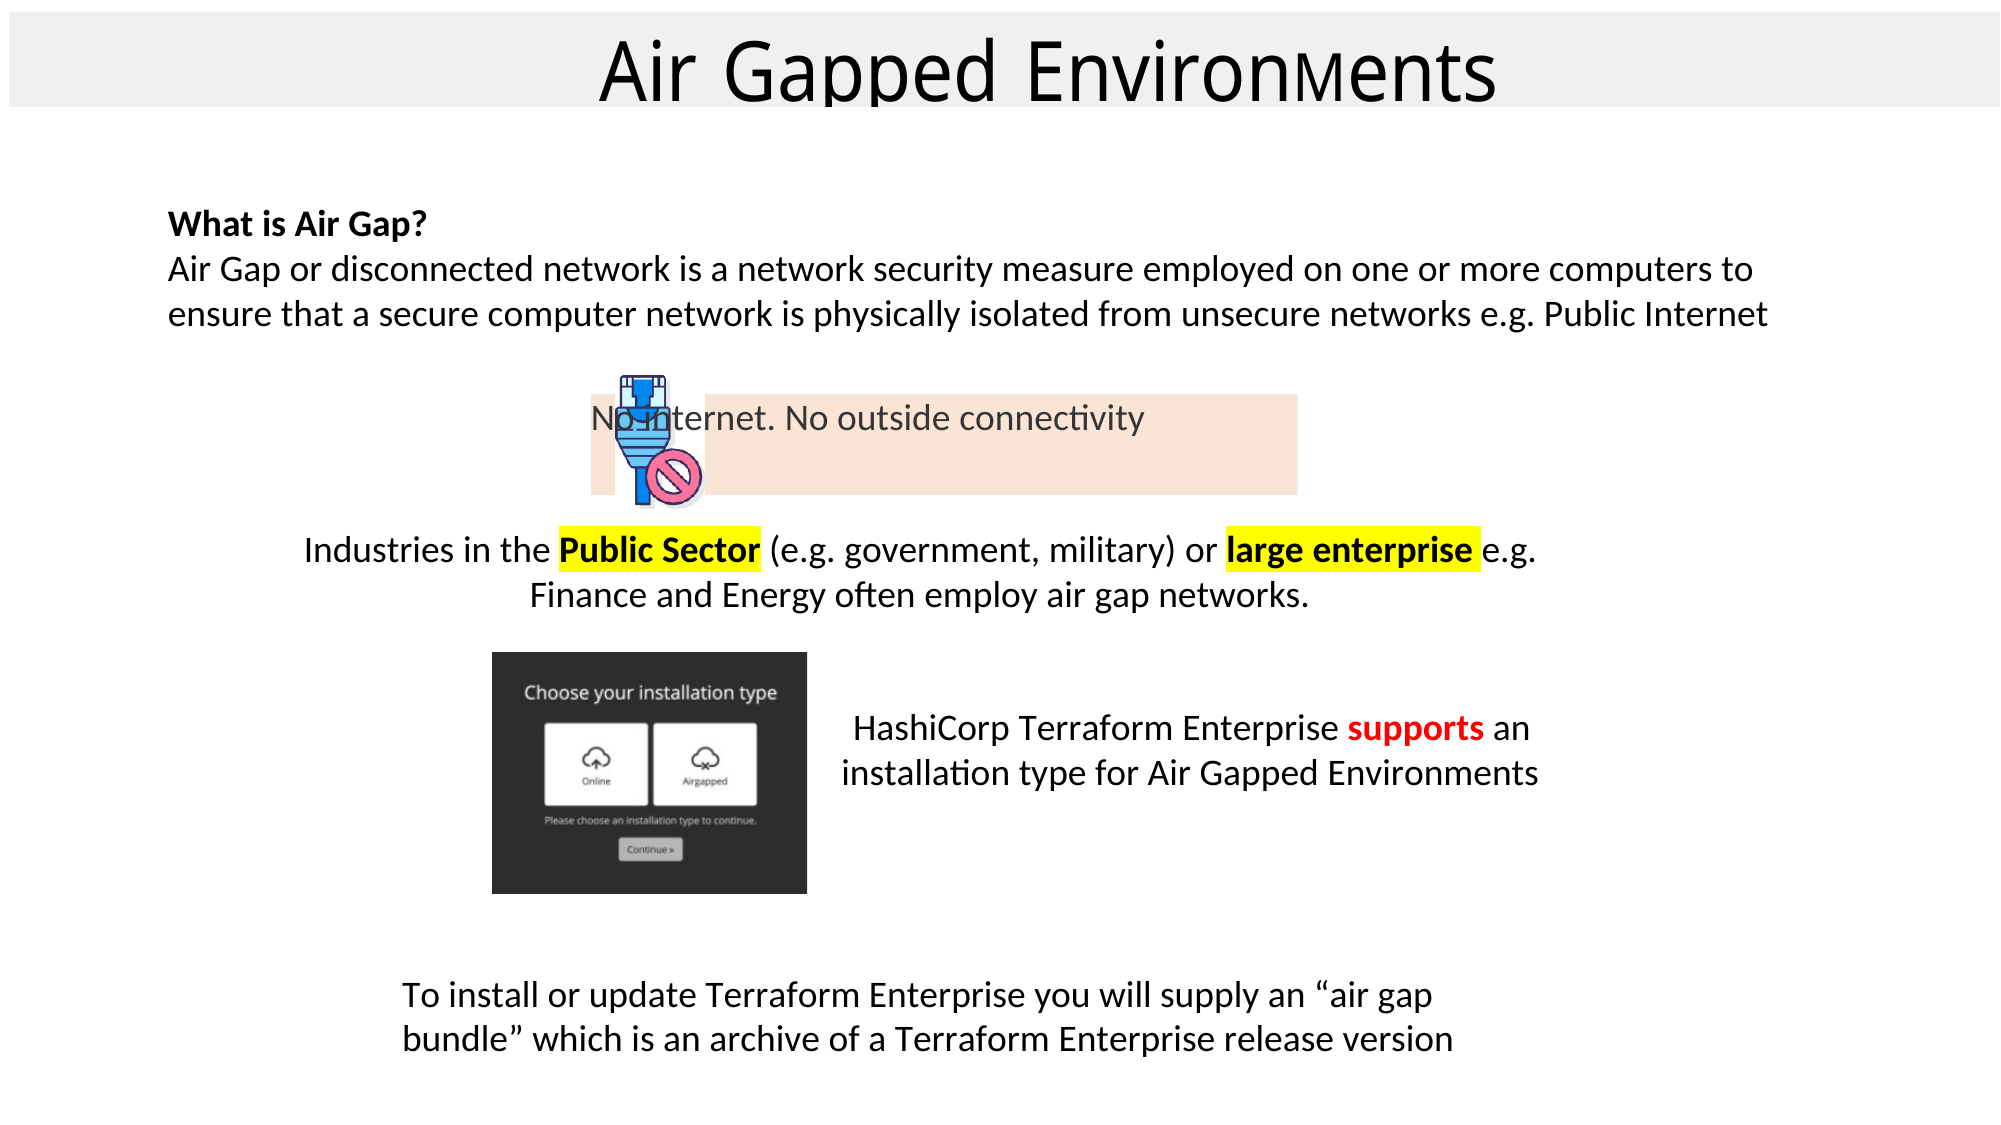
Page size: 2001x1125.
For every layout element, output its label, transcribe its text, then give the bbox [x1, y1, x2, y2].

text Industries in the Public Sector (e.g. government, military) or large enterprise e.g. [761, 526, 1226, 571]
text HashiCorp Terraform Enterprise supports an [853, 704, 2000, 749]
text To install or update Terraform Enterprise you will supply an “air gap bundle” which is an archive of a Terraform Enterprise release version [402, 971, 1545, 1061]
text installation type for Air Gapped Environments [841, 749, 2000, 794]
text Finance and Energy often employ air gap networks. [76, 571, 1763, 617]
picture [615, 375, 706, 509]
picture [619, 414, 629, 428]
text Air Gap or disconnected network is a network security measure employed on one or more computers to [168, 245, 2000, 290]
text Industries in the Public Sector (e.g. government, military) or large enterprise e.g. [1481, 526, 1763, 571]
picture [492, 652, 808, 894]
text Industries in the Public Sector (e.g. government, military) or large enterprise e.g. [77, 526, 559, 571]
text ensure that a secure computer network is physically isolated from unsecure networks e.g. Public Internet [168, 290, 2000, 336]
subtitle What is Air Gap? [168, 200, 2000, 245]
